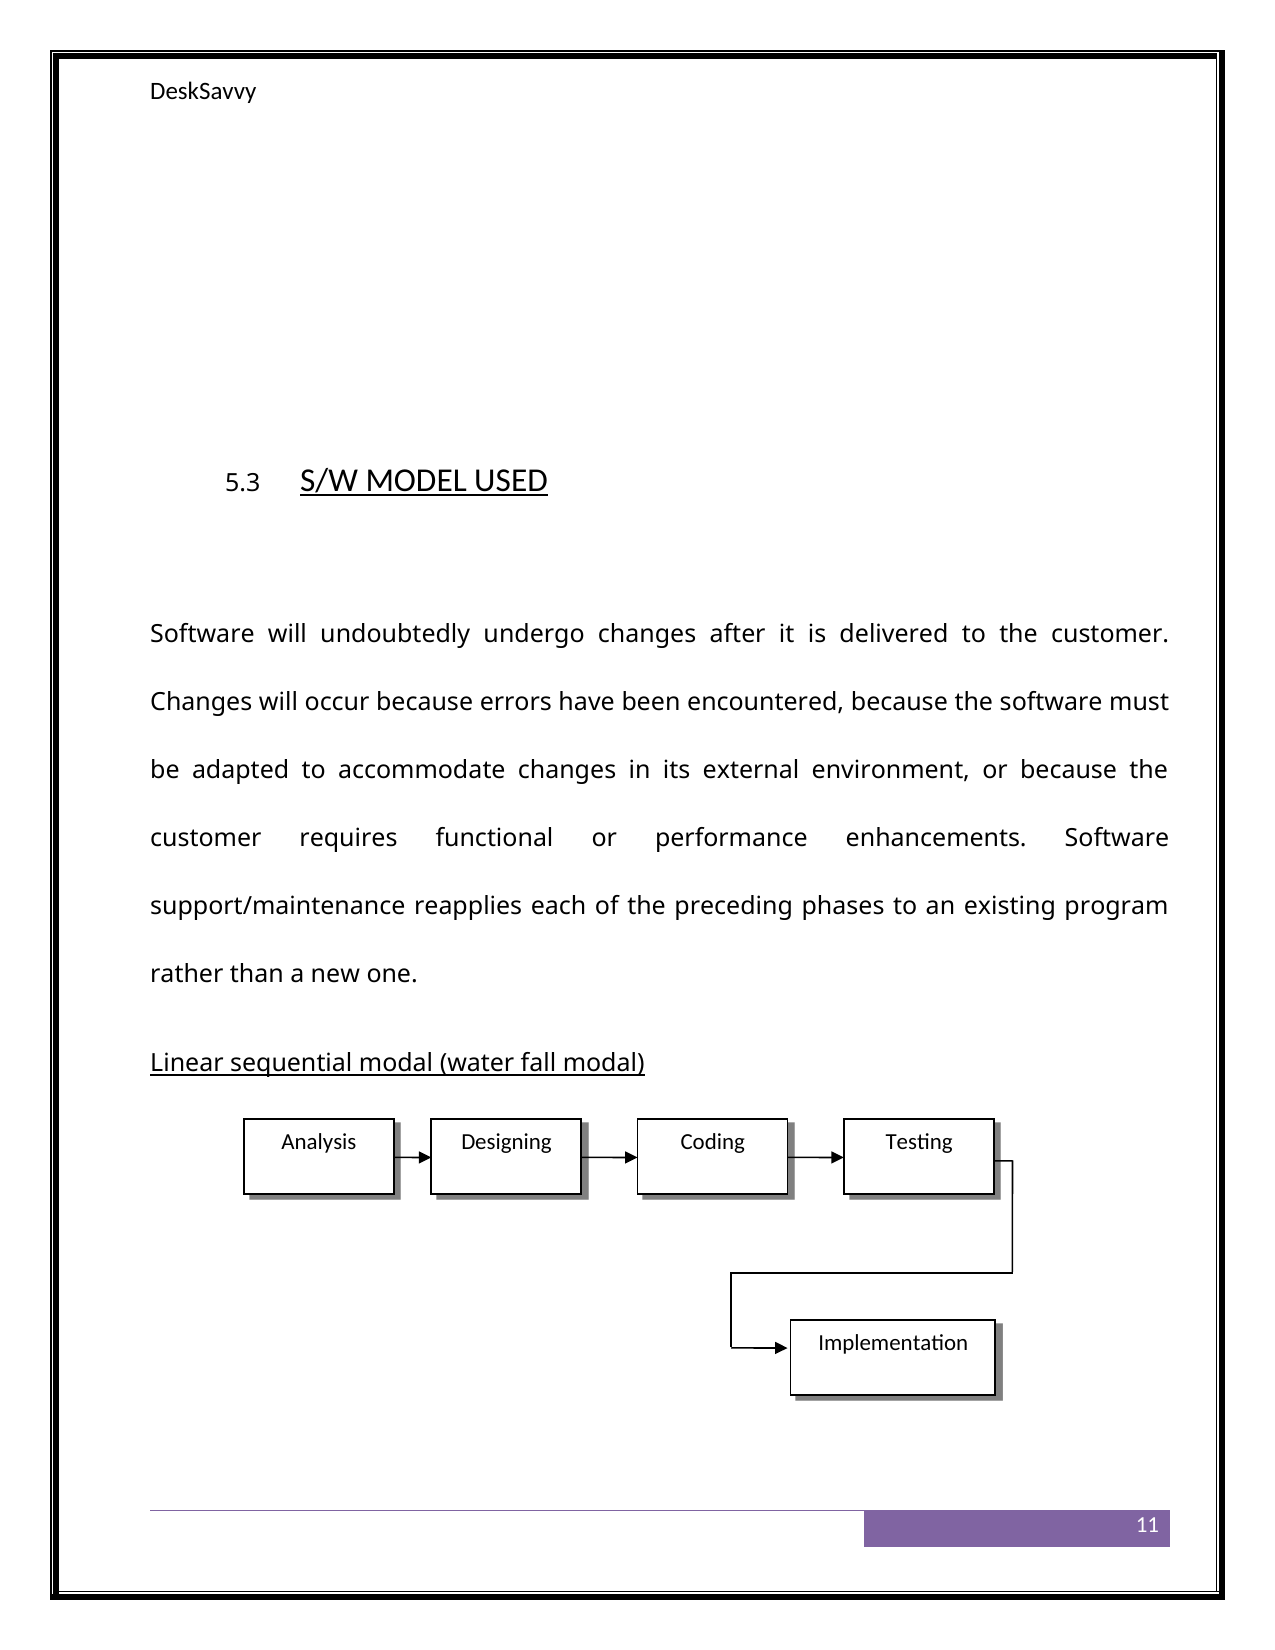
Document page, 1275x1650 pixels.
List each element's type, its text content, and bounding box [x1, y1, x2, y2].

list S/W MODEL USED [225, 459, 1170, 499]
text Software will undoubtedly undergo changes after it is delivered to the customer. Changes will occur because errors have been encountered, because the software must be adapted to accommodate changes in its external environment, or because the customer requires functional or performance enhancements. Software support/maintenance reapplies each of the preceding phases to an existing program rather than a new one. [150, 615, 1170, 990]
text Linear sequential modal (water fall modal) [150, 1045, 1170, 1079]
